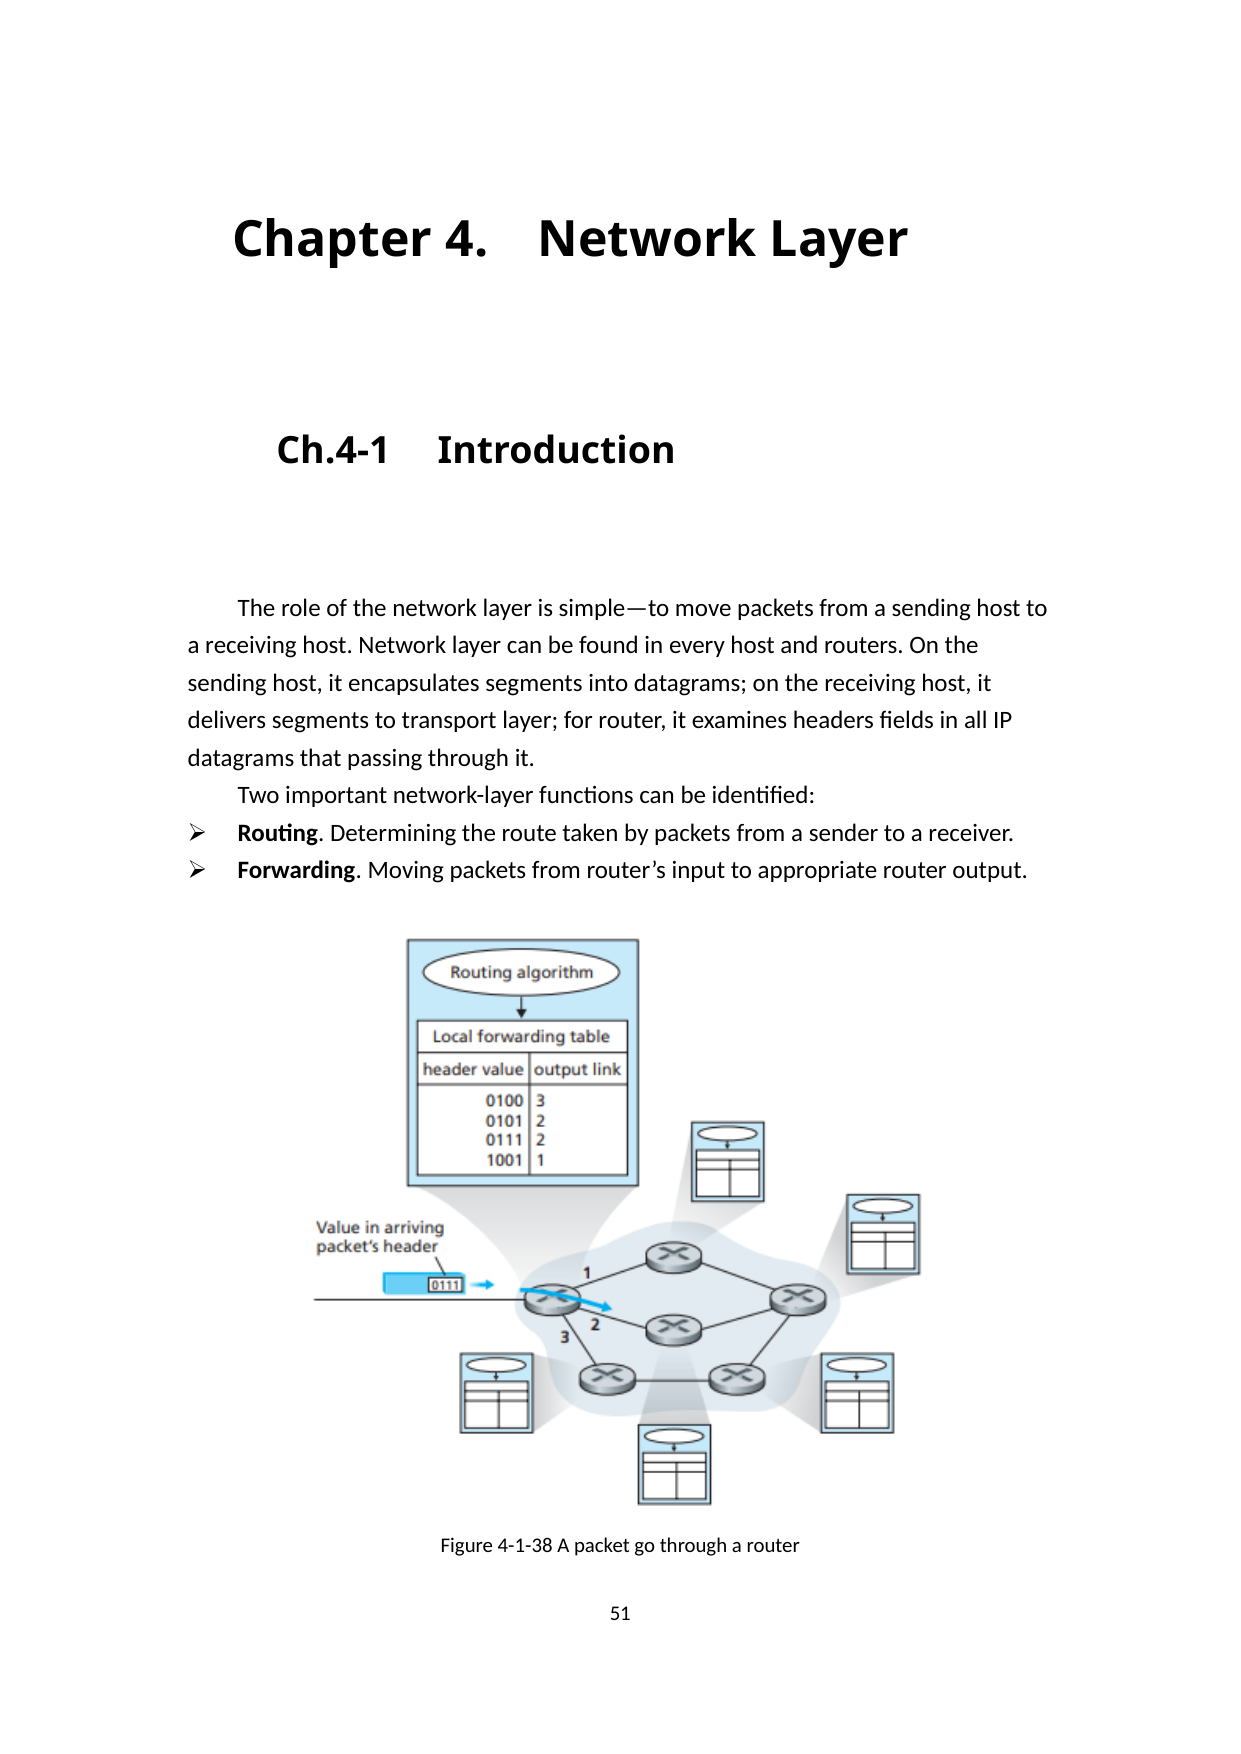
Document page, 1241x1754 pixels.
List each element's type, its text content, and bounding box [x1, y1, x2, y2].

list Forwarding. Moving packets from router’s input to appropriate router output. [187, 851, 1053, 888]
subtitle Network Layer [232, 200, 1053, 275]
list Routing. Determining the route taken by packets from a sender to a receiver. [187, 813, 1053, 851]
text Two important network-layer functions can be identified: [187, 776, 1053, 813]
text The role of the network layer is simple—to move packets from a sending host to a receiving host. Network layer can be found in every host and routers. On the sending host, it encapsulates segments into datagrams; on the receiving host, it delivers segments to transport layer; for router, it examines headers fields in all IP datagrams that passing through it. [187, 588, 1053, 776]
picture [303, 925, 937, 1520]
subtitle Introduction [276, 411, 1053, 486]
